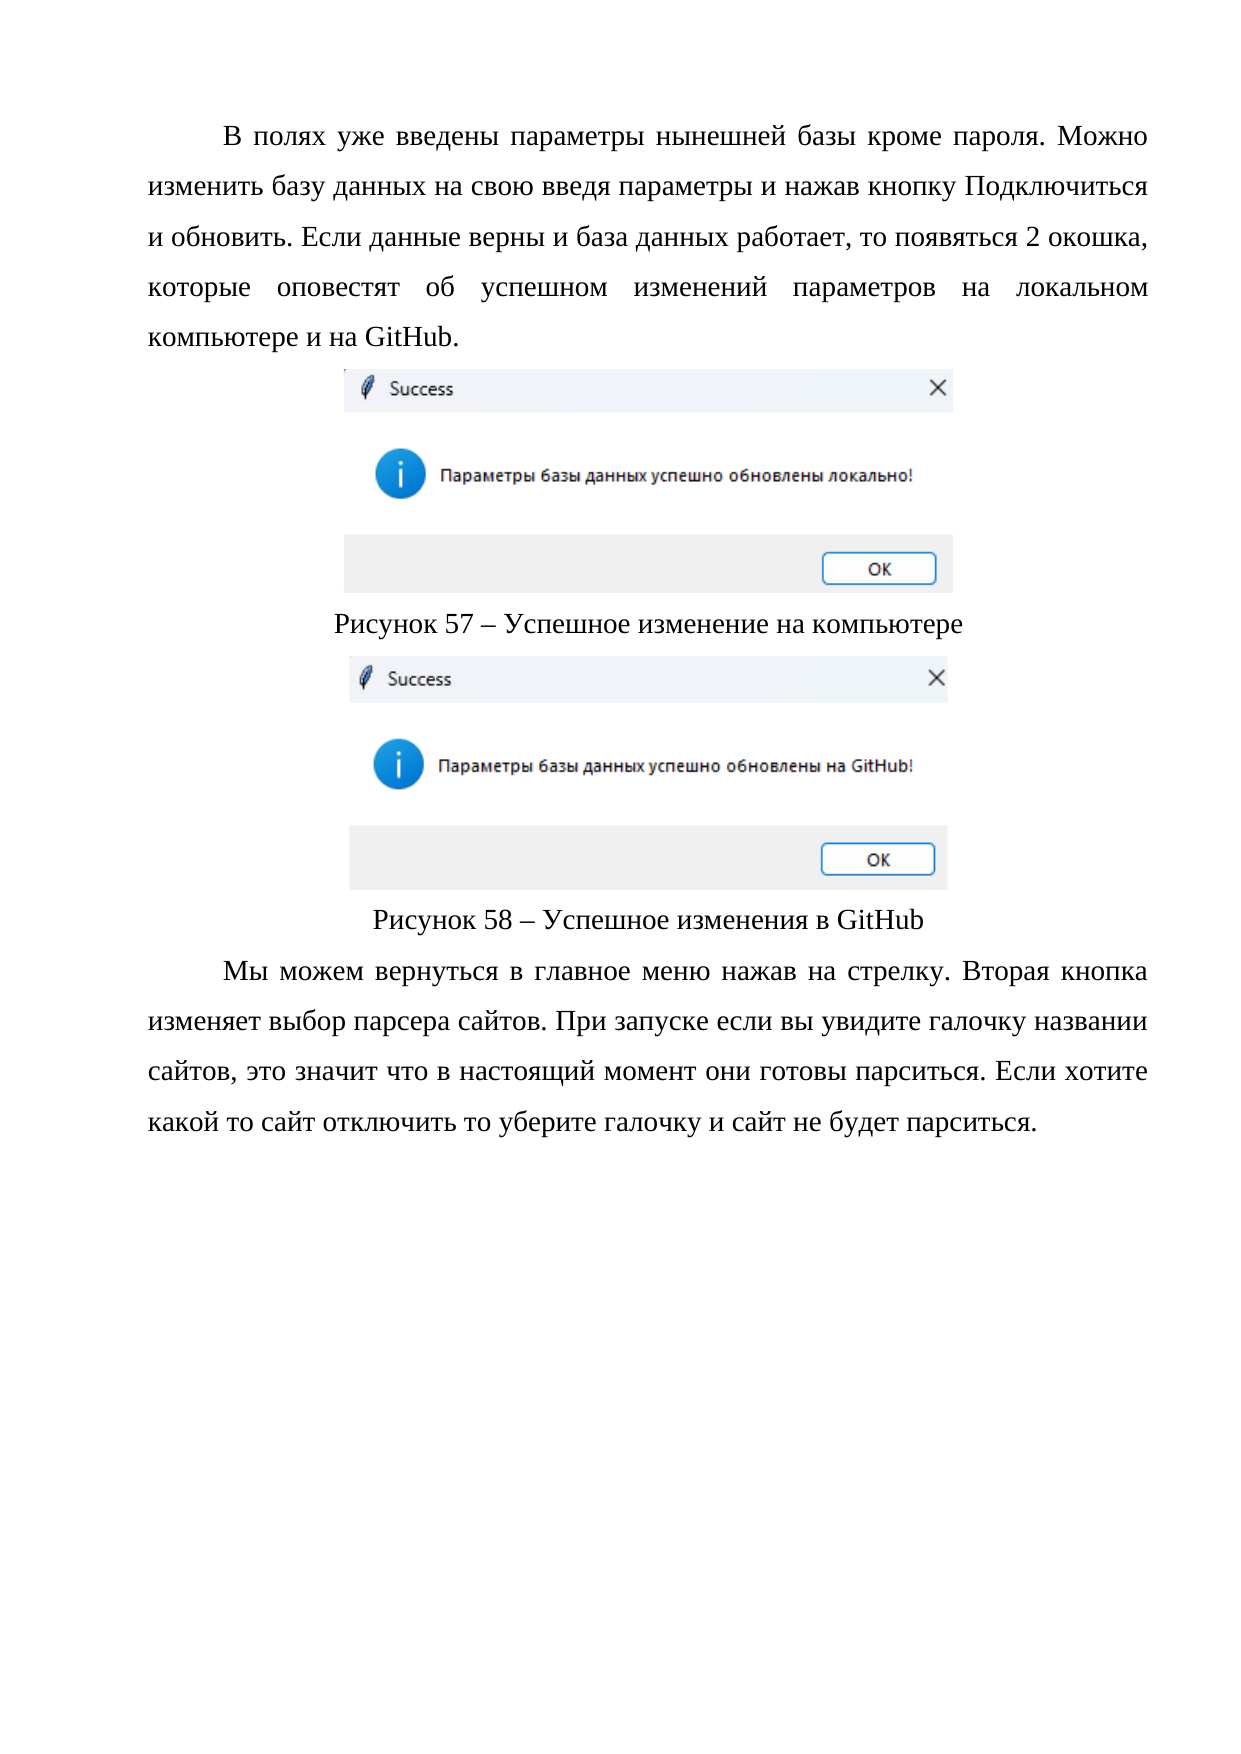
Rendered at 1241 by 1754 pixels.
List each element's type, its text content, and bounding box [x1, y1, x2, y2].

text Мы можем вернуться в главное меню нажав на стрелку. Вторая кнопка изменяет выбор парсера сайтов. При запуске если вы увидите галочку названии сайтов, это значит что в настоящий момент они готовы парситься. Если хотите какой то сайт отключить то уберите галочку и сайт не будет парситься. [148, 953, 1149, 1137]
picture [349, 656, 948, 890]
picture [343, 369, 954, 593]
text В полях уже введены параметры нынешней базы кроме пароля. Можно изменить базу данных на свою введя параметры и нажав кнопку Подключиться и обновить. Если данные верны и база данных работает, то появяться 2 окошка, которые оповестят об успешном изменений параметров на локальном компьютере и на GitHub. [148, 118, 1149, 353]
text Рисунок 58 – Успешное изменения в GitHub [148, 902, 1149, 936]
text Рисунок 57 – Успешное изменение на компьютере [148, 606, 1149, 640]
